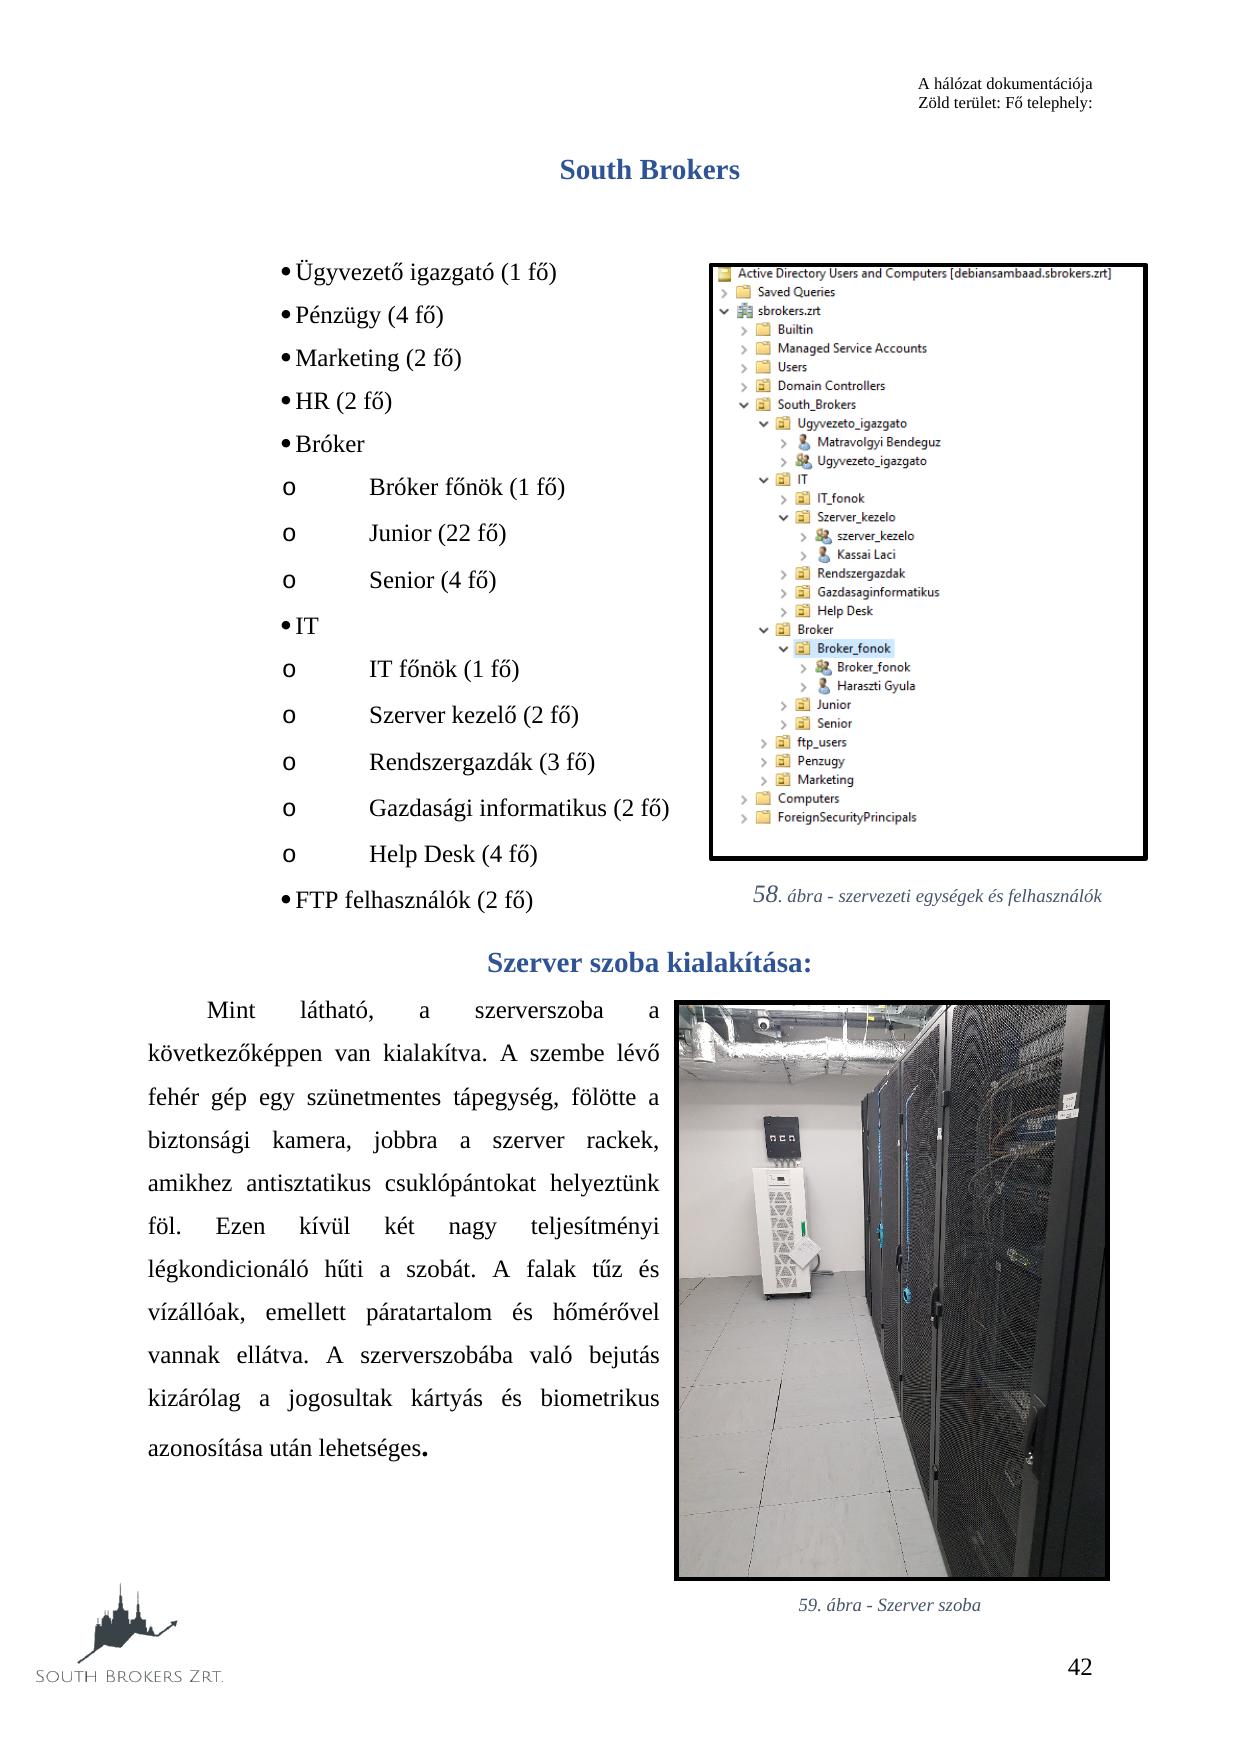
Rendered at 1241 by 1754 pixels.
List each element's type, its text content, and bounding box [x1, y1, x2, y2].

list Gazdasági informatikus (2 fő) [223, 793, 709, 824]
picture [679, 1005, 1105, 1577]
list Ügyvezető igazgató (1 fő) [223, 257, 1093, 285]
list Help Desk (4 fő) [223, 839, 1093, 870]
list Rendszergazdák (3 fő) [223, 747, 709, 777]
picture [713, 267, 1143, 856]
list Pénzügy (4 fő) [223, 300, 709, 328]
text Mint látható, a szerverszoba a következőképpen van kialakítva. A szembe lévő fehér gép egy szünetmentes tápegység, fölötte a biztonsági kamera, jobbra a szerver rackek, amikhez antisztatikus csuklópántokat helyeztünk föl. Ezen kívül két nagy teljesítményi légkondicionáló hűti a szobát. A falak tűz és vízállóak, emellett páratartalom és hőmérővel vannak ellátva. A szerverszobába való bejutás kizárólag a jogosultak kártyás és biometrikus azonosítása után lehetséges. [148, 995, 1093, 1463]
list Marketing (2 fő) [223, 343, 709, 372]
list Bróker [223, 429, 709, 458]
picture [0, 1531, 255, 1754]
list IT [223, 611, 709, 640]
subtitle Szerver szoba kialakítása: [148, 945, 1093, 979]
list Junior (22 fő) [223, 518, 709, 549]
list IT főnök (1 fő) [223, 654, 709, 685]
list HR (2 fő) [223, 386, 709, 415]
list Senior (4 fő) [223, 565, 709, 596]
list Szerver kezelő (2 fő) [223, 700, 709, 731]
list FTP felhasználók (2 fő) [223, 885, 1093, 914]
list Bróker főnök (1 fő) [223, 472, 709, 503]
subtitle South Brokers [148, 152, 1093, 185]
